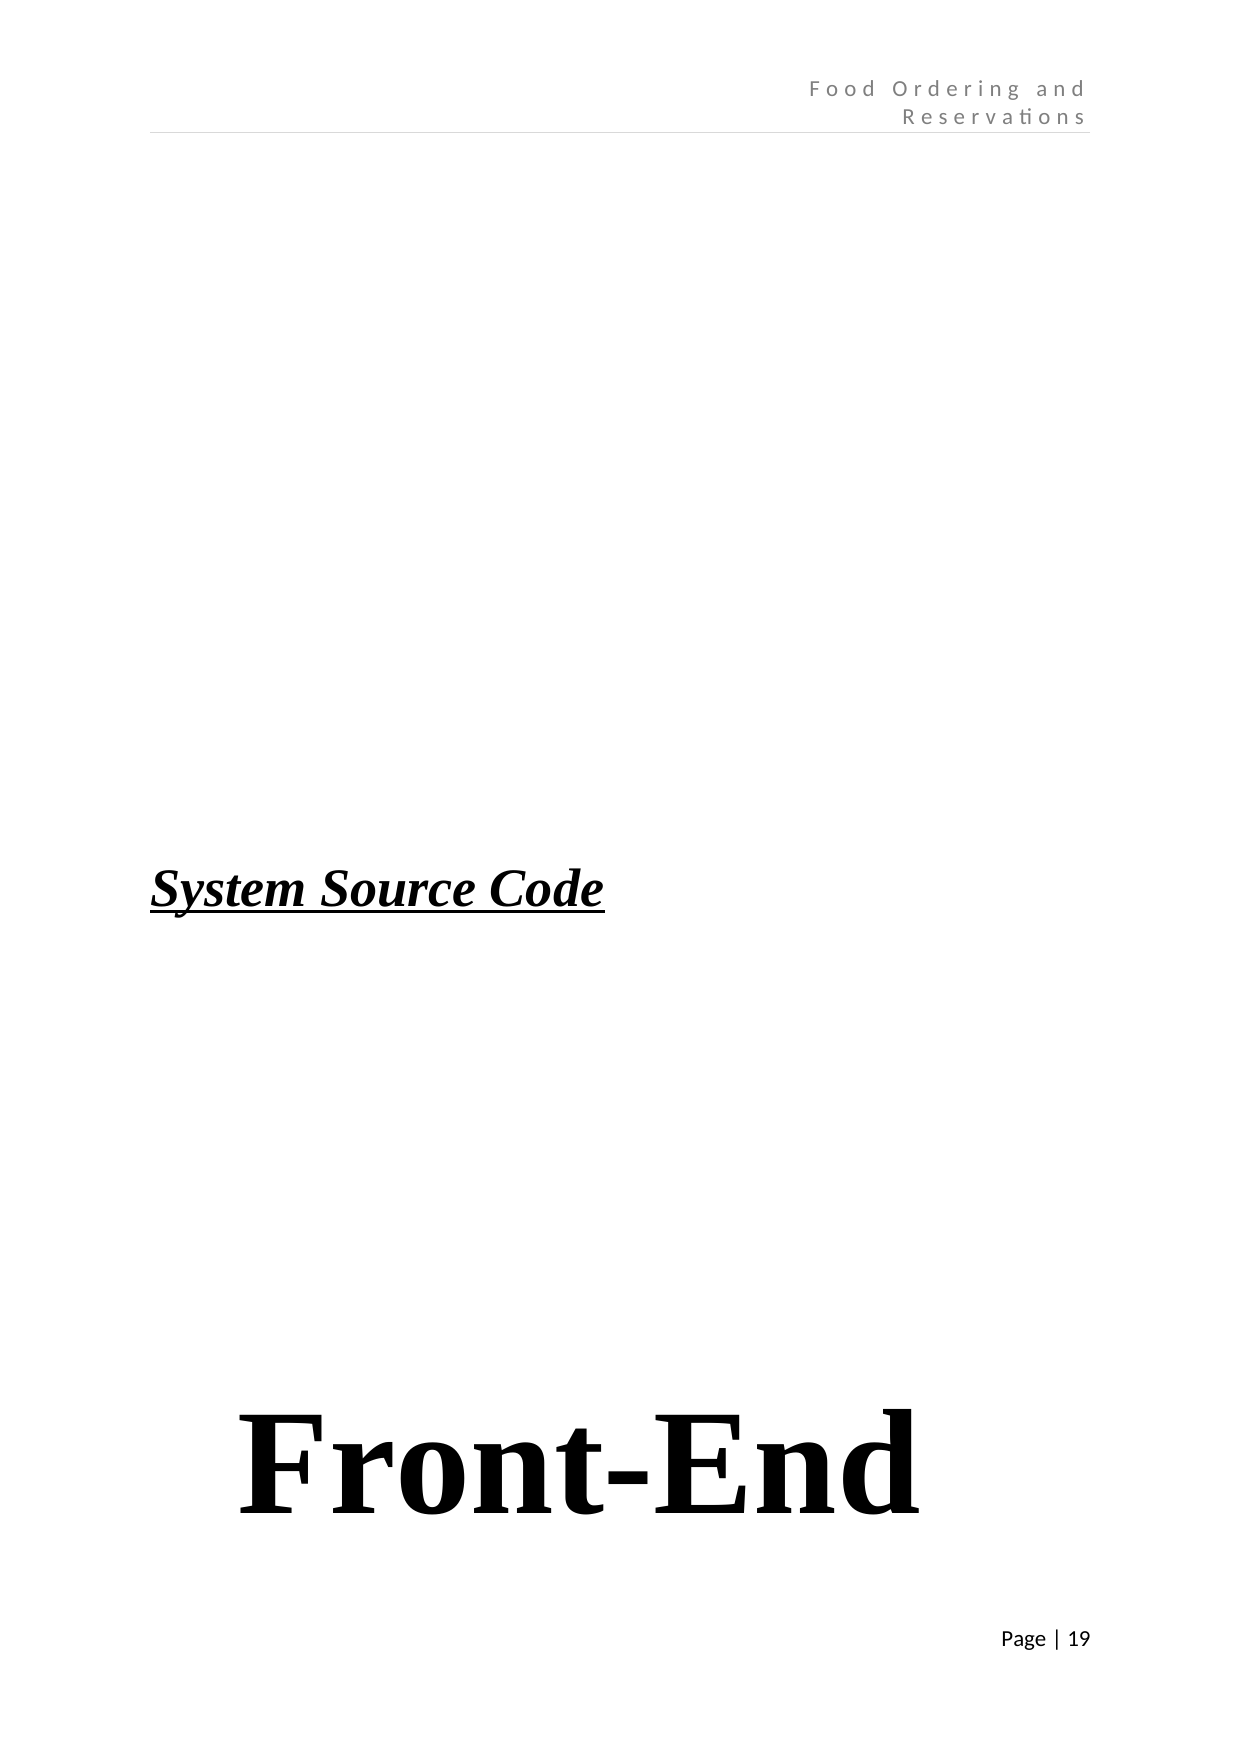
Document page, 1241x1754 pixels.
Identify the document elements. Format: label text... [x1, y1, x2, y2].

text System Source Code [150, 856, 1090, 918]
text Front-End [150, 1373, 1090, 1546]
